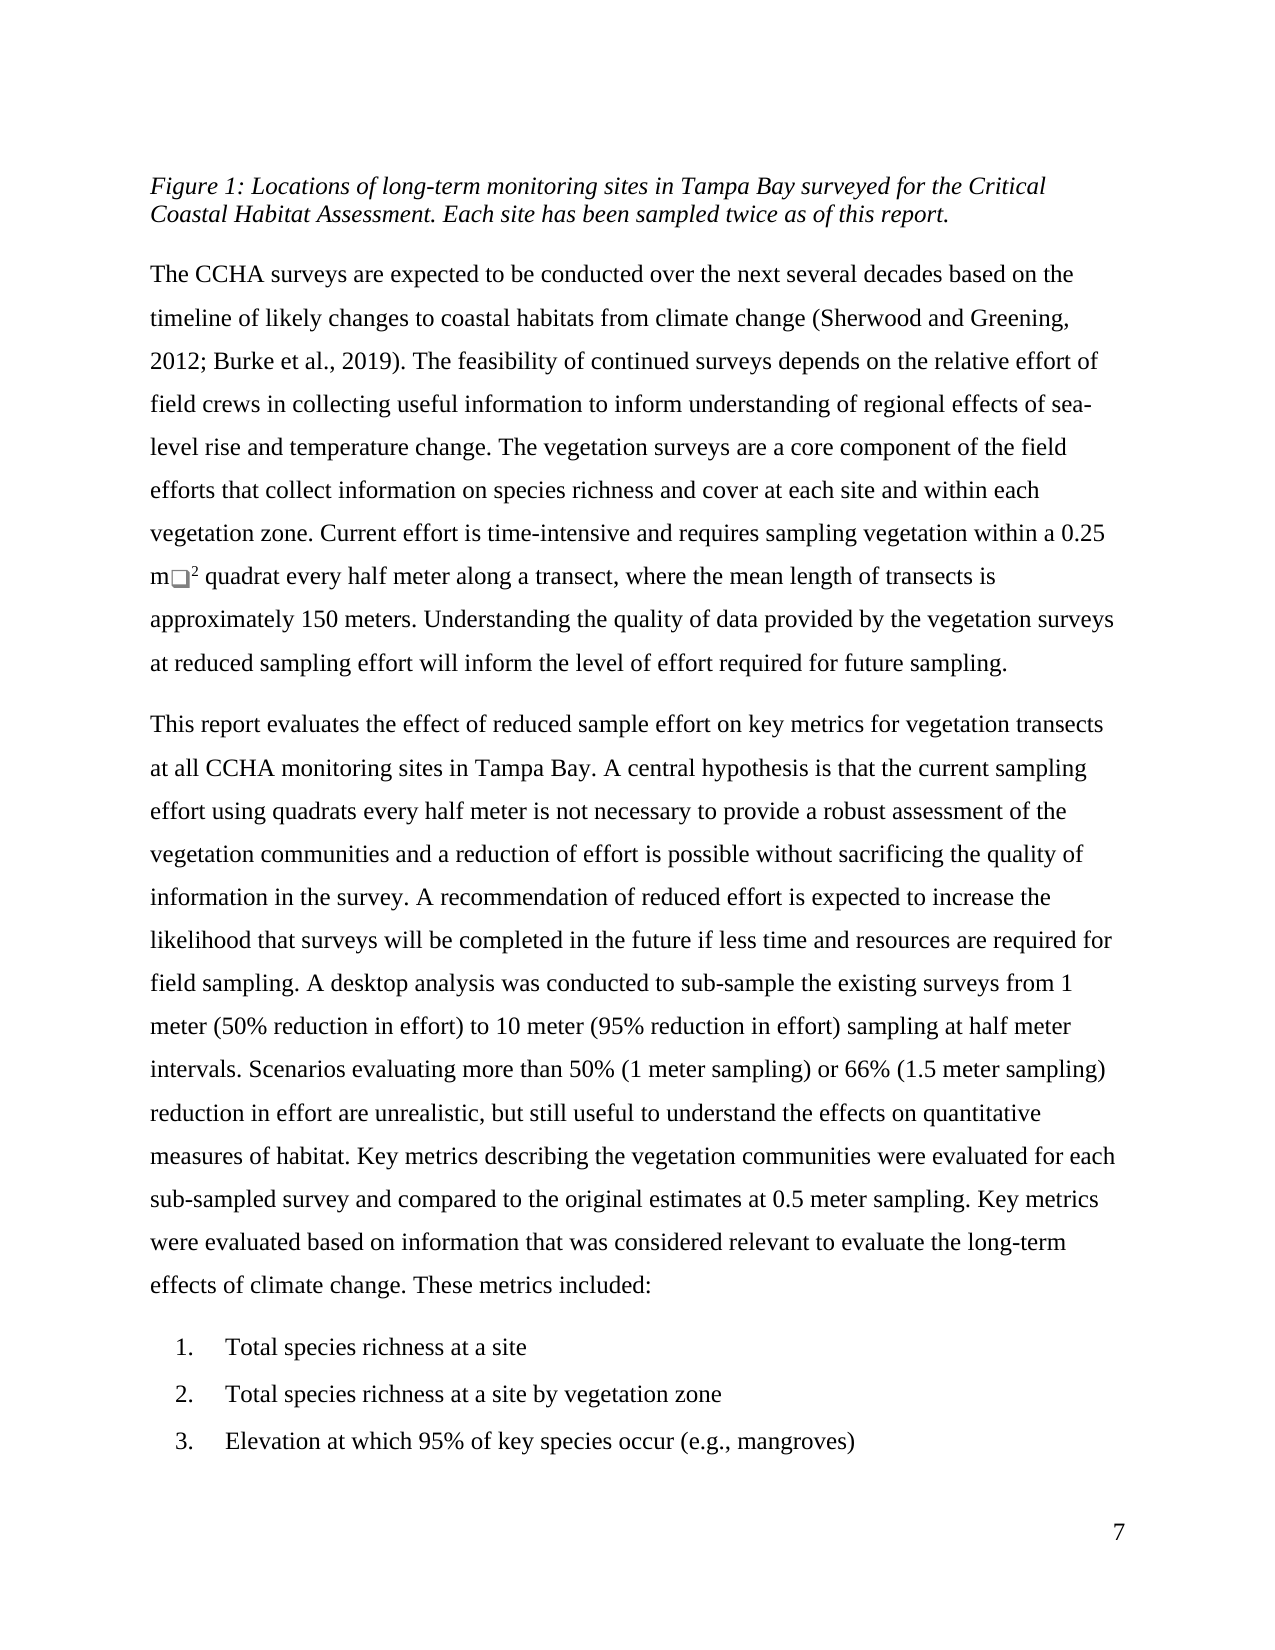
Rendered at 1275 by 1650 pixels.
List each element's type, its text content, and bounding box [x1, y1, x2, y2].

list Total species richness at a site by vegetation zone [175, 1379, 1125, 1408]
list Total species richness at a site [175, 1332, 1125, 1361]
text The CCHA surveys are expected to be conducted over the next several decades based on the timeline of likely changes to coastal habitats from climate change (Sherwood and Greening, 2012; Burke et al., 2019). The feasibility of continued surveys depends on the relative effort of field crews in collecting useful information to inform understanding of regional effects of sea-level rise and temperature change. The vegetation surveys are a core component of the field efforts that collect information on species richness and cover at each site and within each vegetation zone. Current effort is time-intensive and requires sampling vegetation within a 0.25 m quadrat every half meter along a transect, where the mean length of transects is approximately 150 meters. Understanding the quality of data provided by the vegetation surveys at reduced sampling effort will inform the level of effort required for future sampling. [150, 259, 1125, 676]
text This report evaluates the effect of reduced sample effort on key metrics for vegetation transects at all CCHA monitoring sites in Tampa Bay. A central hypothesis is that the current sampling effort using quadrats every half meter is not necessary to provide a robust assessment of the vegetation communities and a reduction of effort is possible without sacrificing the quality of information in the survey. A recommendation of reduced effort is expected to increase the likelihood that surveys will be completed in the future if less time and resources are required for field sampling. A desktop analysis was conducted to sub-sample the existing surveys from 1 meter (50% reduction in effort) to 10 meter (95% reduction in effort) sampling at half meter intervals. Scenarios evaluating more than 50% (1 meter sampling) or 66% (1.5 meter sampling) reduction in effort are unrealistic, but still useful to understand the effects on quantitative measures of habitat. Key metrics describing the vegetation communities were evaluated for each sub-sampled survey and compared to the original estimates at 0.5 meter sampling. Key metrics were evaluated based on information that was considered relevant to evaluate the long-term effects of climate change. These metrics included: [150, 709, 1125, 1299]
list Elevation at which 95% of key species occur (e.g., mangroves) [175, 1426, 1125, 1454]
